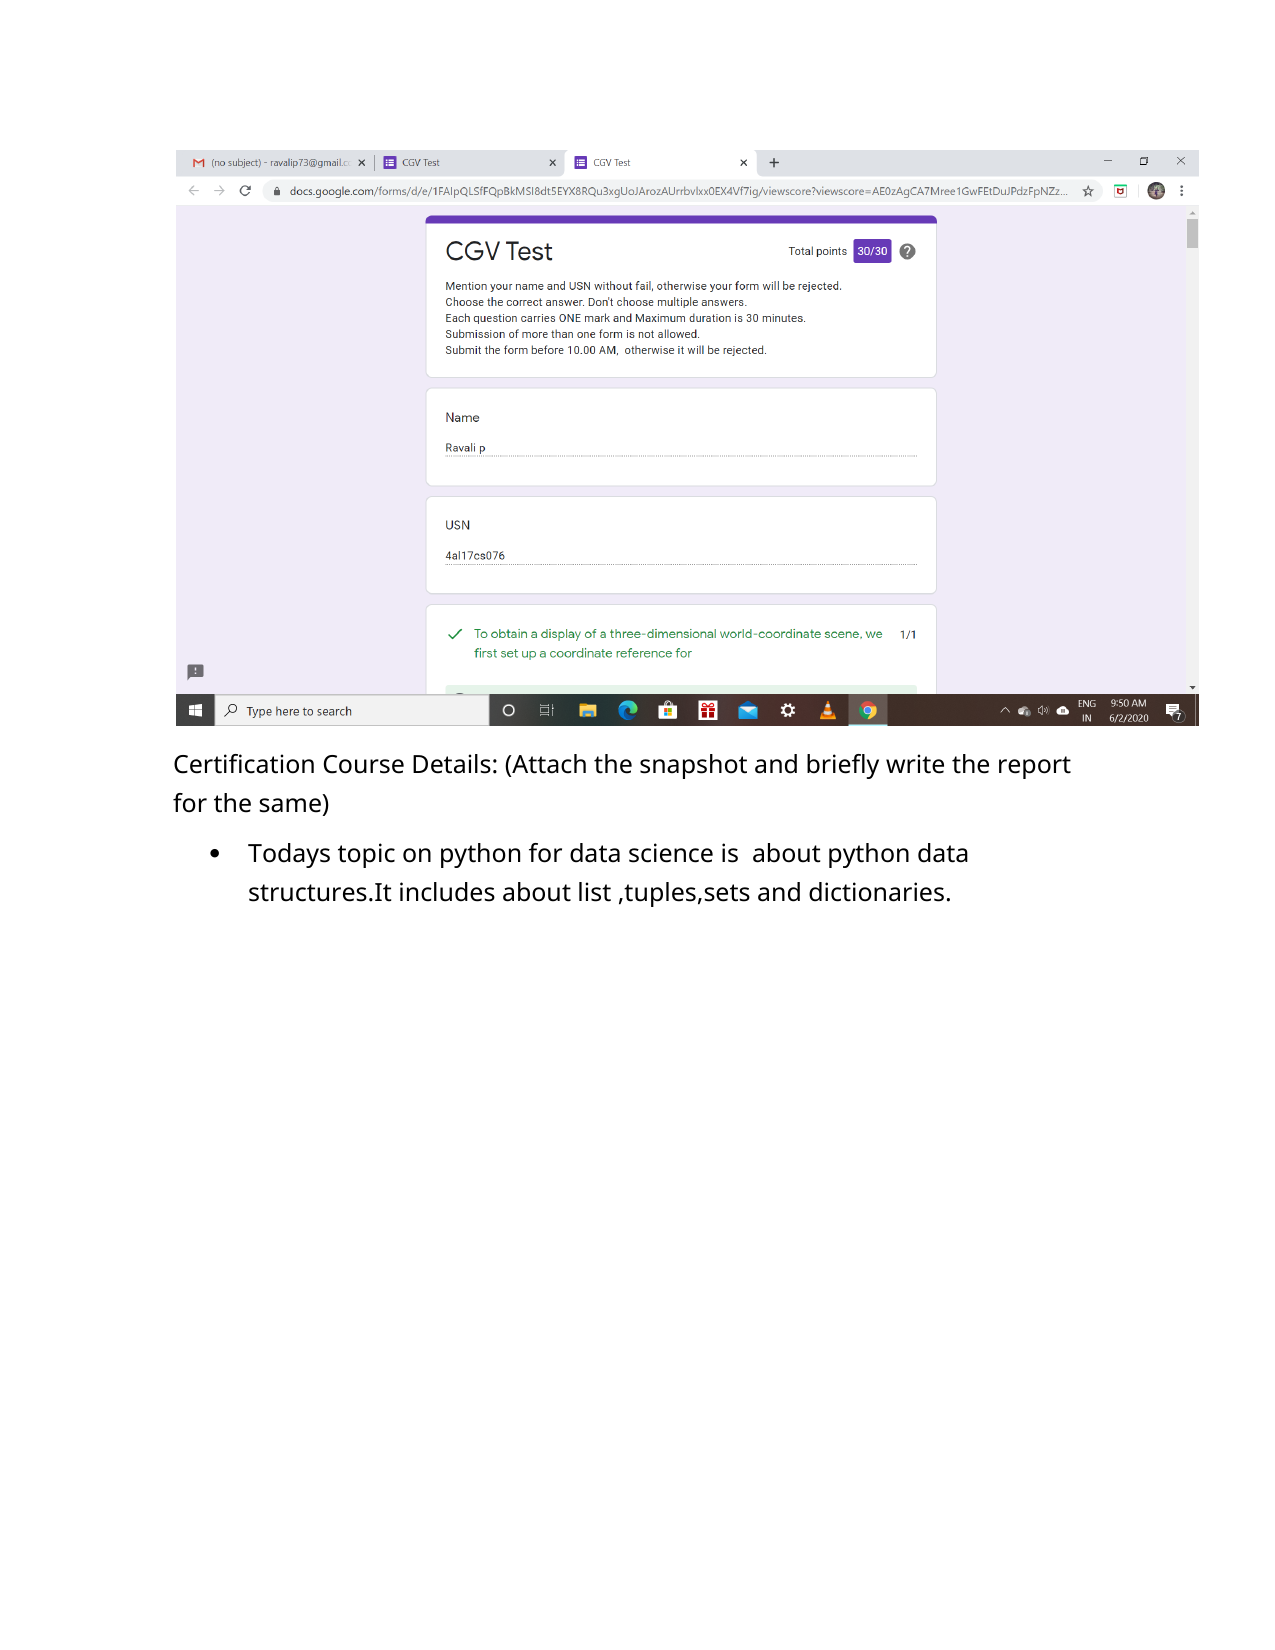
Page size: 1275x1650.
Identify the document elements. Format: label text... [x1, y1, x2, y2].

text Certification Course Details: (Attach the snapshot and briefly write the report for the same) [173, 747, 1102, 820]
picture [176, 150, 1199, 726]
list Todays topic on python for data science is about python data structures.It includes about list ,tuples,sets and dictionaries. [210, 836, 1102, 909]
